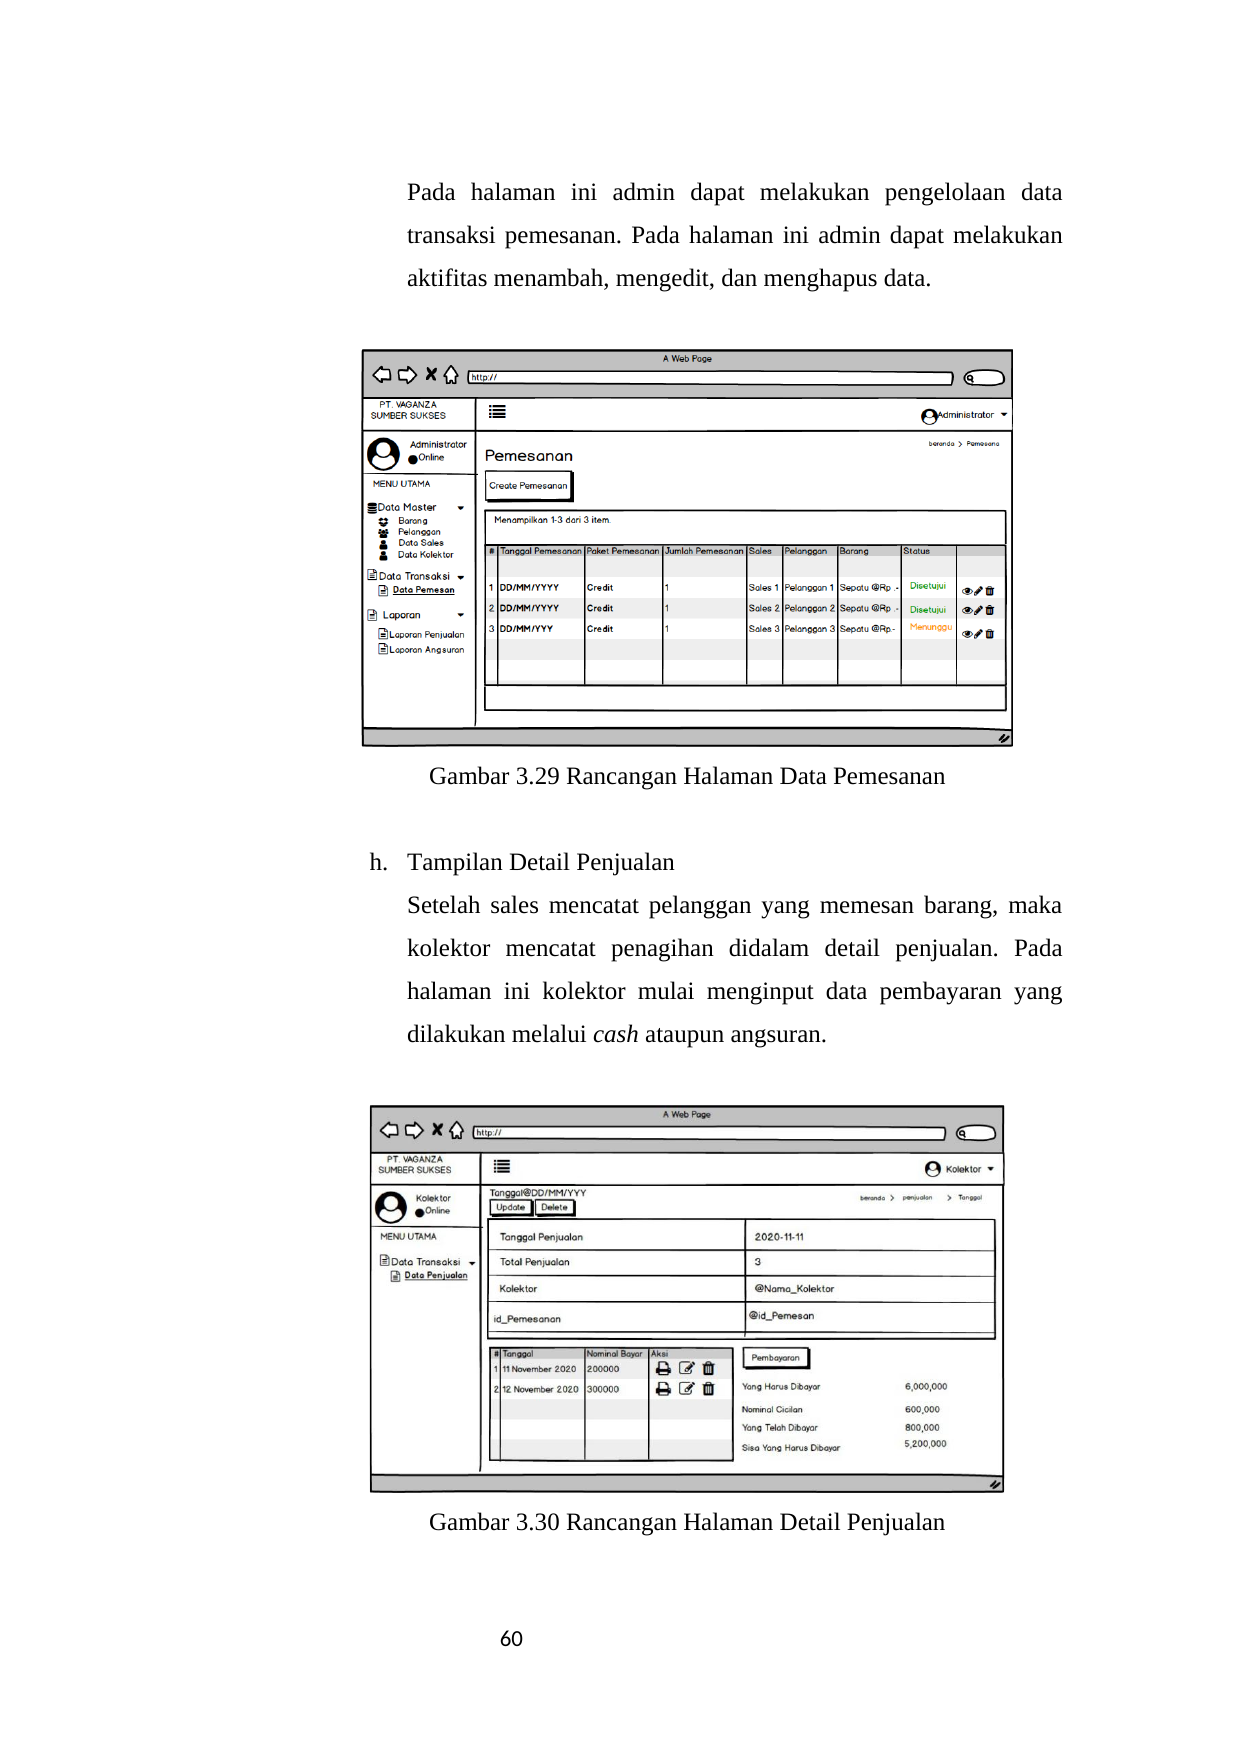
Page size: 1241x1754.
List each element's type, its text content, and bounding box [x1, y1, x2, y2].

picture [369, 1105, 1005, 1493]
picture [361, 349, 1013, 747]
list Setelah sales mencatat pelanggan yang memesan barang, maka kolektor mencatat penagihan didalam detail penjualan. Pada halaman ini kolektor mulai menginput data pembayaran yang dilakukan melalui cash ataupun angsuran. [407, 890, 1063, 1048]
list Pada halaman ini admin dapat melakukan pengelolaan data transaksi pemesanan. Pada halaman ini admin dapat melakukan aktifitas menambah, mengedit, dan menghapus data. [407, 177, 1063, 292]
list Tampilan Detail Penjualan [369, 847, 1063, 876]
list Gambar 3.29 Rancangan Halaman Data Pemesanan [311, 761, 1063, 789]
list Gambar 3.30 Rancangan Halaman Detail Penjualan [311, 1507, 1063, 1535]
